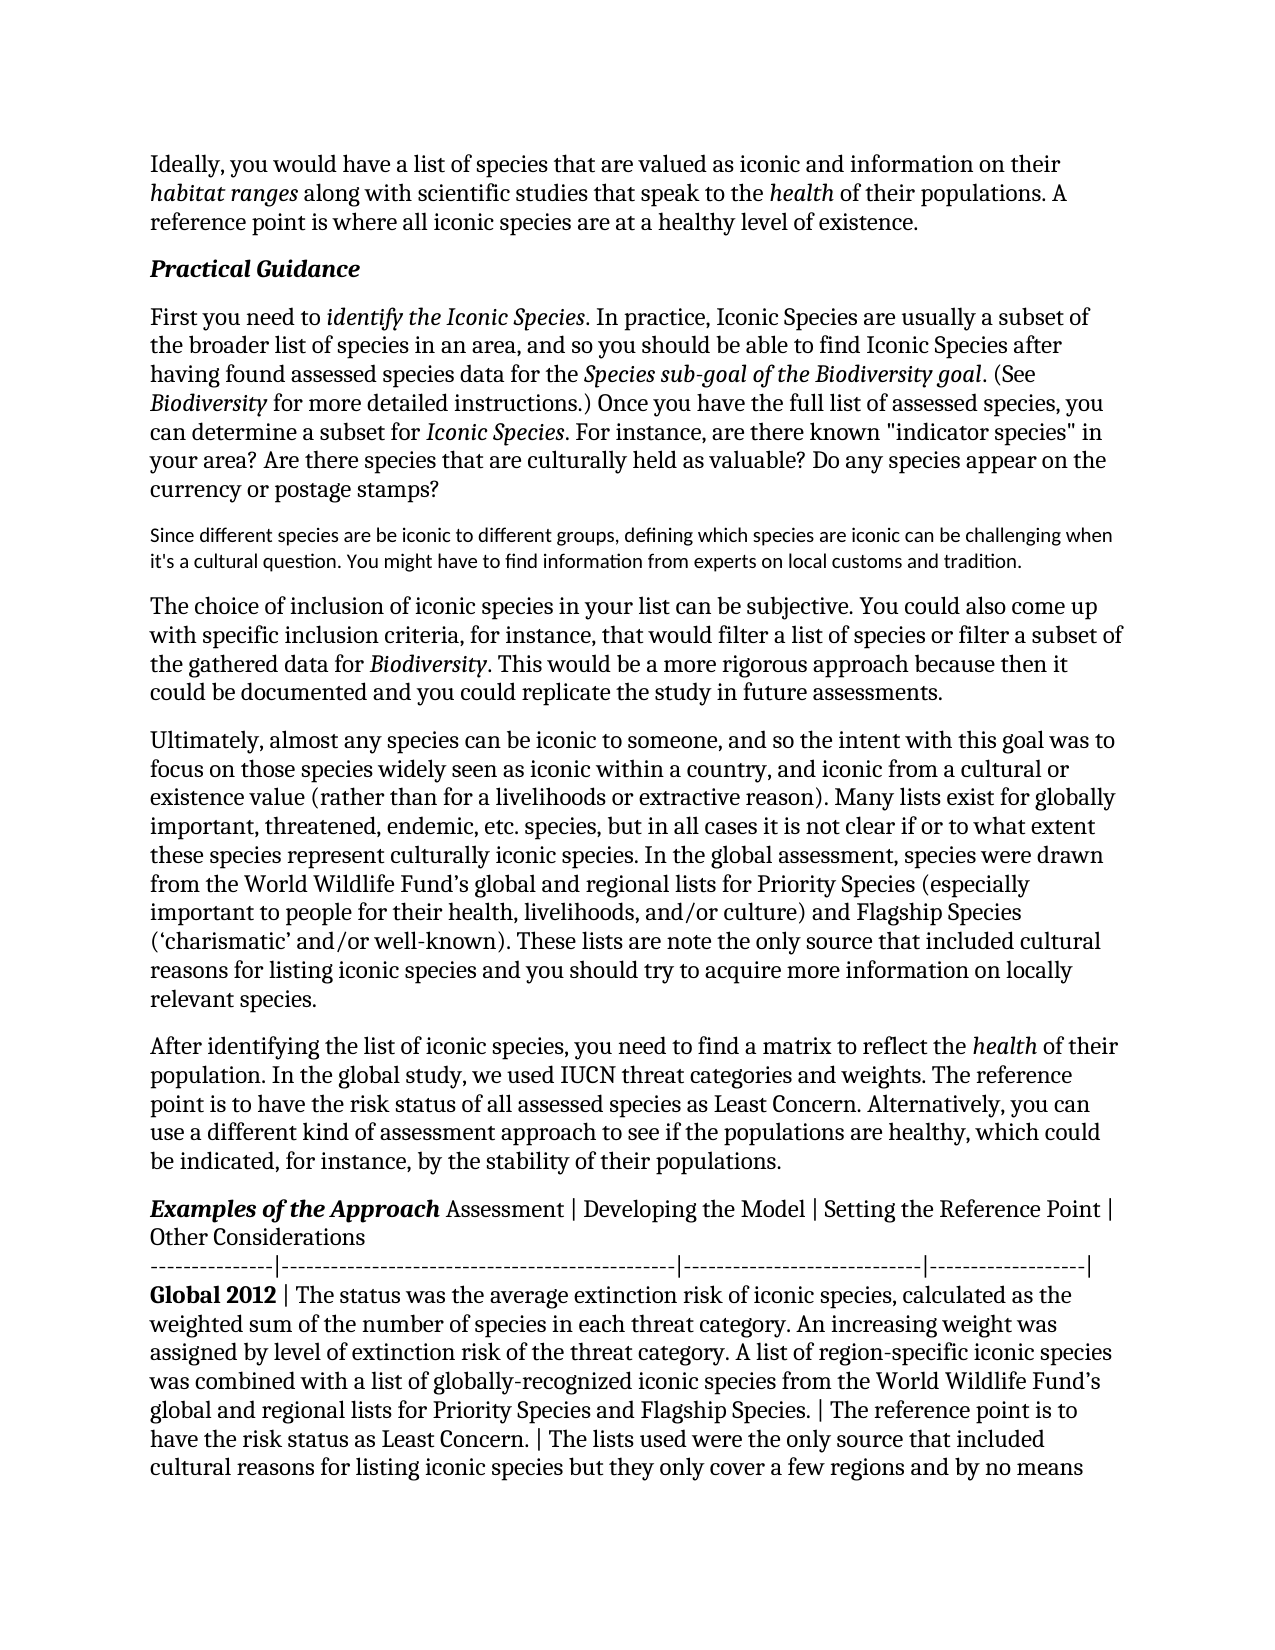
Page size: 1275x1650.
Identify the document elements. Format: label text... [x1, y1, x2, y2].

text After identifying the list of iconic species, you need to find a matrix to reflect the health of their population. In the global study, we used IUCN threat categories and weights. The reference point is to have the risk status of all assessed species as Least Concern. Alternatively, you can use a different kind of assessment approach to see if the populations are healthy, which could be indicated, for instance, by the stability of their populations. [150, 1032, 1125, 1176]
text Practical Guidance [150, 255, 1125, 284]
text Ultimately, almost any species can be iconic to someone, and so the intent with this goal was to focus on those species widely seen as iconic within a country, and iconic from a cultural or existence value (rather than for a livelihoods or extractive reason). Many lists exist for globally important, threatened, endemic, etc. species, but in all cases it is not clear if or to what extent these species represent culturally iconic species. In the global assessment, species were drawn from the World Wildlife Fund’s global and regional lists for Priority Species (especially important to people for their health, livelihoods, and/or culture) and Flagship Species (‘charismatic’ and/or well-known). These lists are note the only source that included cultural reasons for listing iconic species and you should try to acquire more information on locally relevant species. [150, 726, 1125, 1013]
text Since different species are be iconic to different groups, defining which species are iconic can be challenging when it's a cultural question. You might have to find information from experts on local customs and tradition. [150, 522, 1125, 573]
text Ideally, you would have a list of species that are valued as iconic and information on their habitat ranges along with scientific studies that speak to the health of their populations. A reference point is where all iconic species are at a healthy level of existence. [150, 150, 1125, 236]
text The choice of inclusion of iconic species in your list can be subjective. You could also come up with specific inclusion criteria, for instance, that would filter a list of species or filter a subset of the gathered data for Biodiversity. This would be a more rigorous approach because then it could be documented and you could replicate the study in future assessments. [150, 592, 1125, 707]
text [150, 1194, 1125, 1482]
text First you need to identify the Iconic Species. In practice, Iconic Species are usually a subset of the broader list of species in an area, and so you should be able to find Iconic Species after having found assessed species data for the Species sub-goal of the Biodiversity goal. (See Biodiversity for more detailed instructions.) Once you have the full list of assessed species, you can determine a subset for Iconic Species. For instance, are there known "indicator species" in your area? Are there species that are culturally held as valuable? Do any species appear on the currency or postage stamps? [150, 302, 1125, 504]
